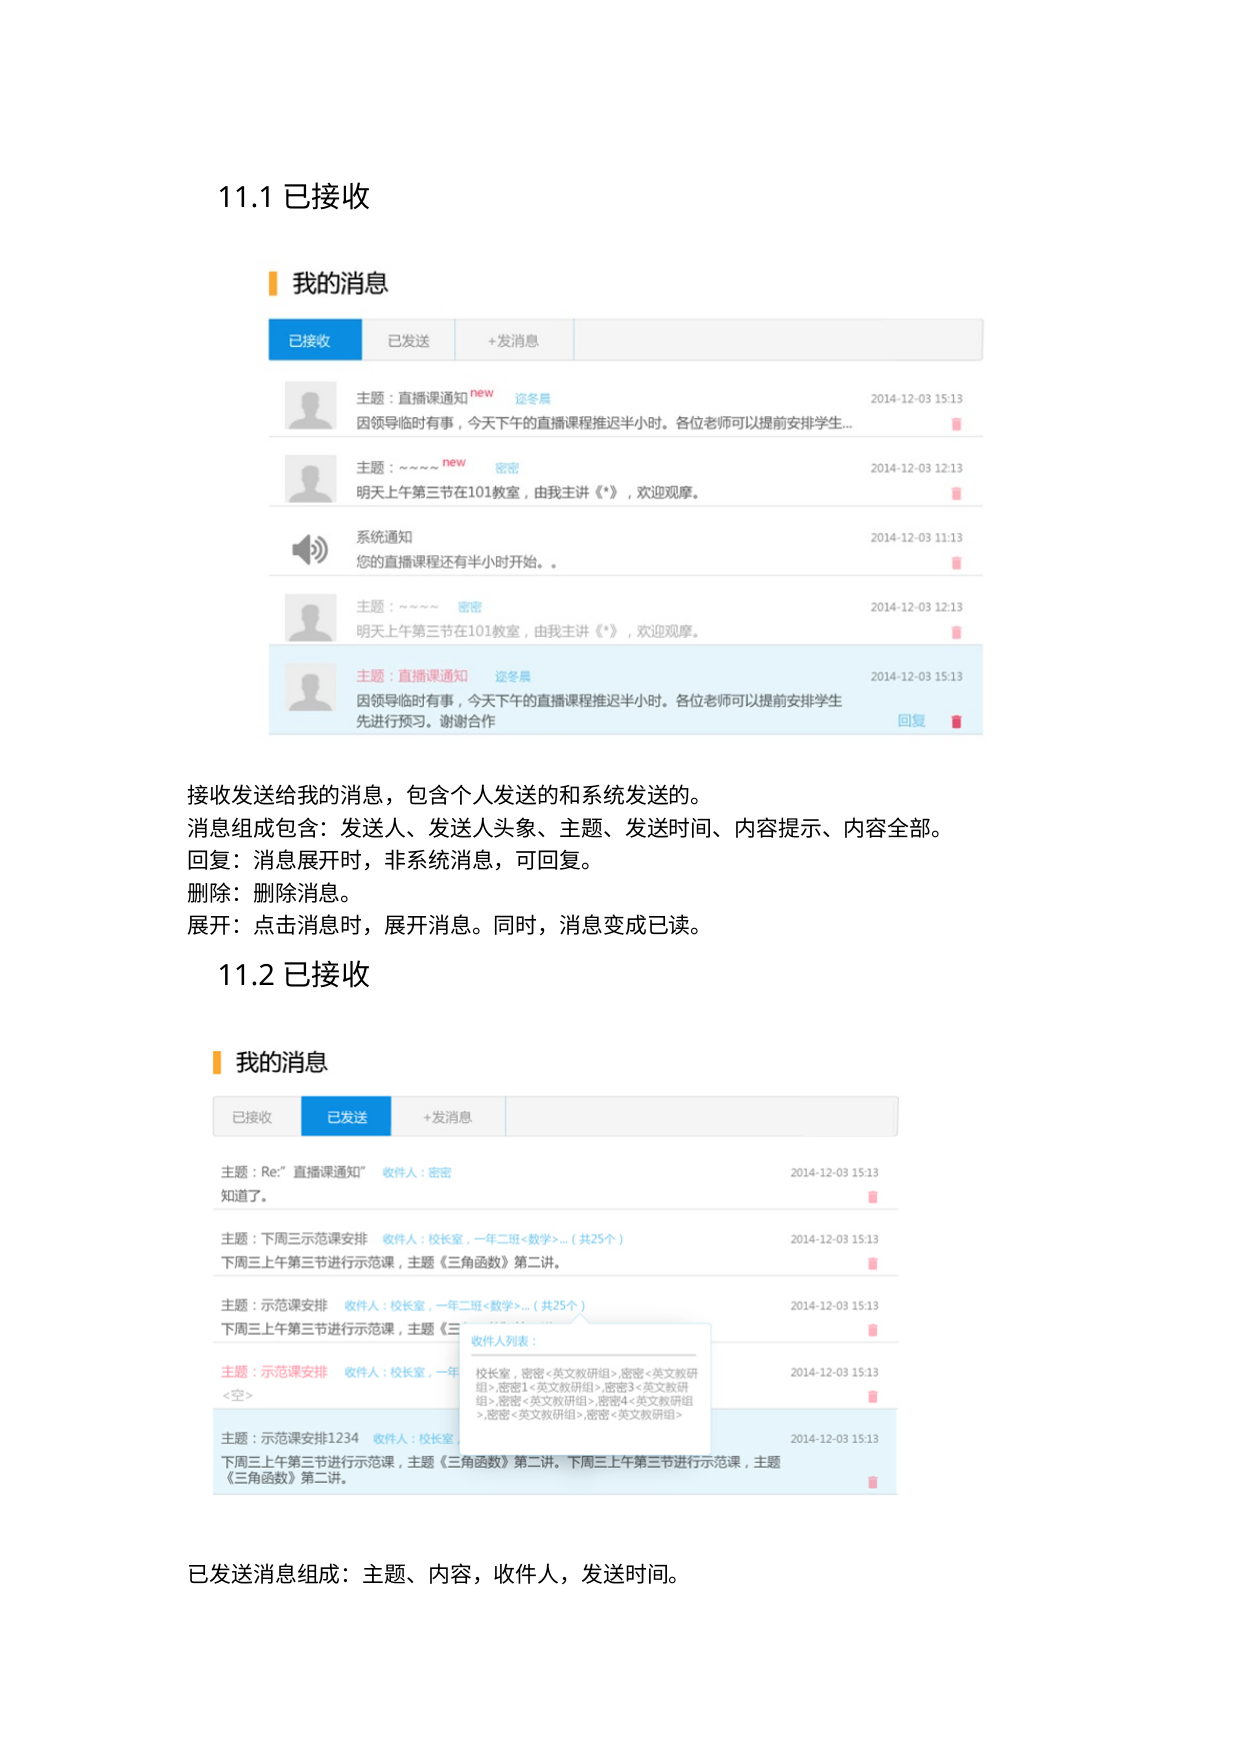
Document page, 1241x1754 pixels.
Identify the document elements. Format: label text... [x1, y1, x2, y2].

text 11.1 已接收 [187, 162, 1053, 227]
text 展开：点击消息时，展开消息。同时，消息变成已读。 [187, 908, 1053, 940]
text 消息组成包含：发送人、发送人头象、主题、发送时间、内容提示、内容全部。 [187, 810, 1053, 843]
picture [187, 1036, 927, 1534]
text 已发送消息组成：主题、内容，收件人，发送时间。 [187, 1556, 1053, 1589]
picture [240, 257, 1000, 753]
text 接收发送给我的消息，包含个人发送的和系统发送的。 [187, 778, 1053, 810]
text 11.2 已接收 [187, 940, 1053, 1005]
text 回复：消息展开时，非系统消息，可回复。 [187, 843, 1053, 875]
text 删除：删除消息。 [187, 875, 1053, 908]
